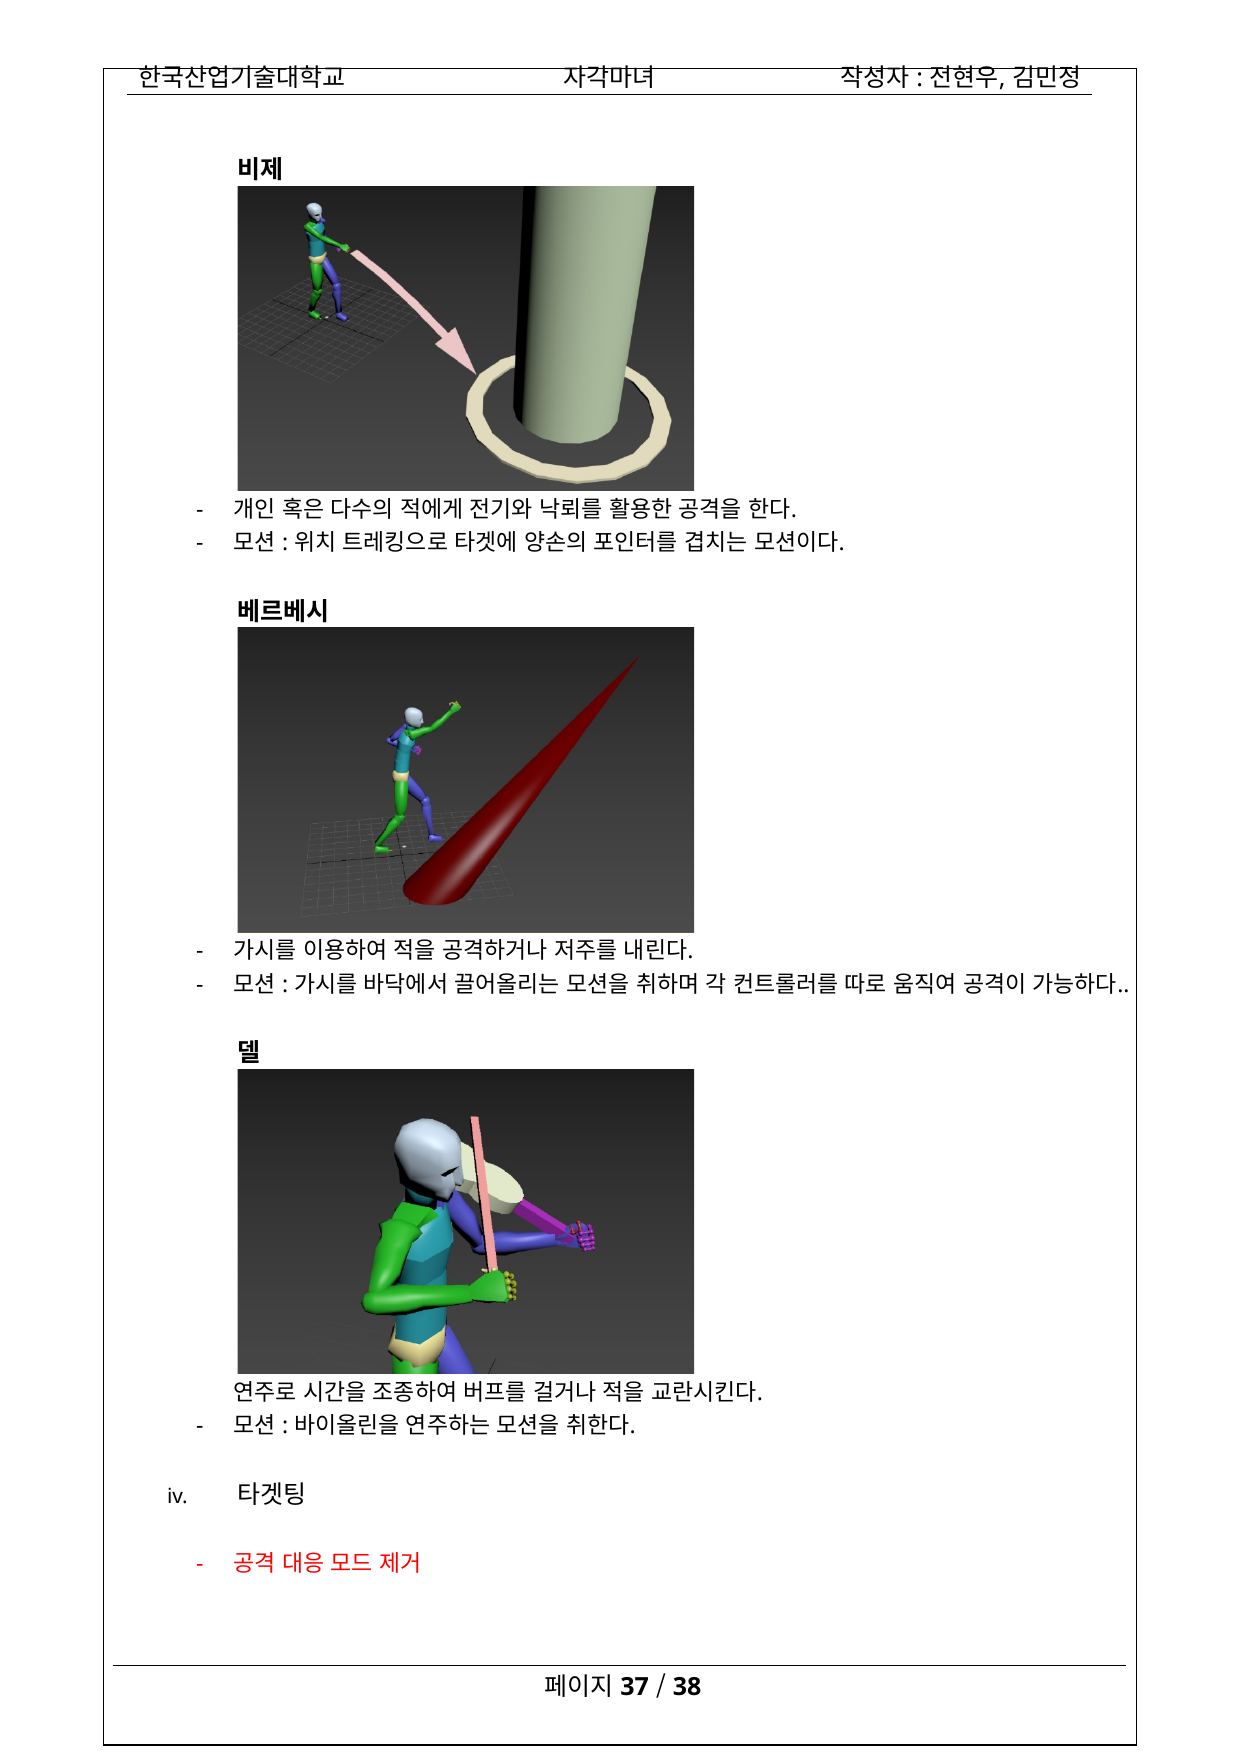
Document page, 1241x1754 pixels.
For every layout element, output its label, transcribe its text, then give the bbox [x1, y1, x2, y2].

subtitle 델 [237, 1033, 1128, 1069]
list 공격 대응 모드 제거 [196, 1545, 1128, 1578]
subtitle 베르베시 [237, 591, 1128, 628]
list 모션 : 가시를 바닥에서 끌어올리는 모션을 취하며 각 컨트롤러를 따로 움직여 공격이 가능하다.. [196, 966, 1128, 999]
list 모션 : 위치 트레킹으로 타겟에 양손의 포인터를 겹치는 모션이다. [196, 524, 1128, 557]
list 모션 : 바이올린을 연주하는 모션을 취한다. [196, 1407, 1128, 1440]
list 개인 혹은 다수의 적에게 전기와 낙뢰를 활용한 공격을 한다. [196, 491, 1128, 524]
picture [237, 186, 695, 491]
list 연주로 시간을 조종하여 버프를 걸거나 적을 교란시킨다. [233, 1374, 1128, 1407]
picture [237, 627, 695, 933]
list 가시를 이용하여 적을 공격하거나 저주를 내린다. [196, 932, 1128, 966]
subtitle 비제 [237, 150, 1128, 186]
subtitle 타겟팅 [187, 1474, 1128, 1511]
picture [237, 1069, 695, 1374]
